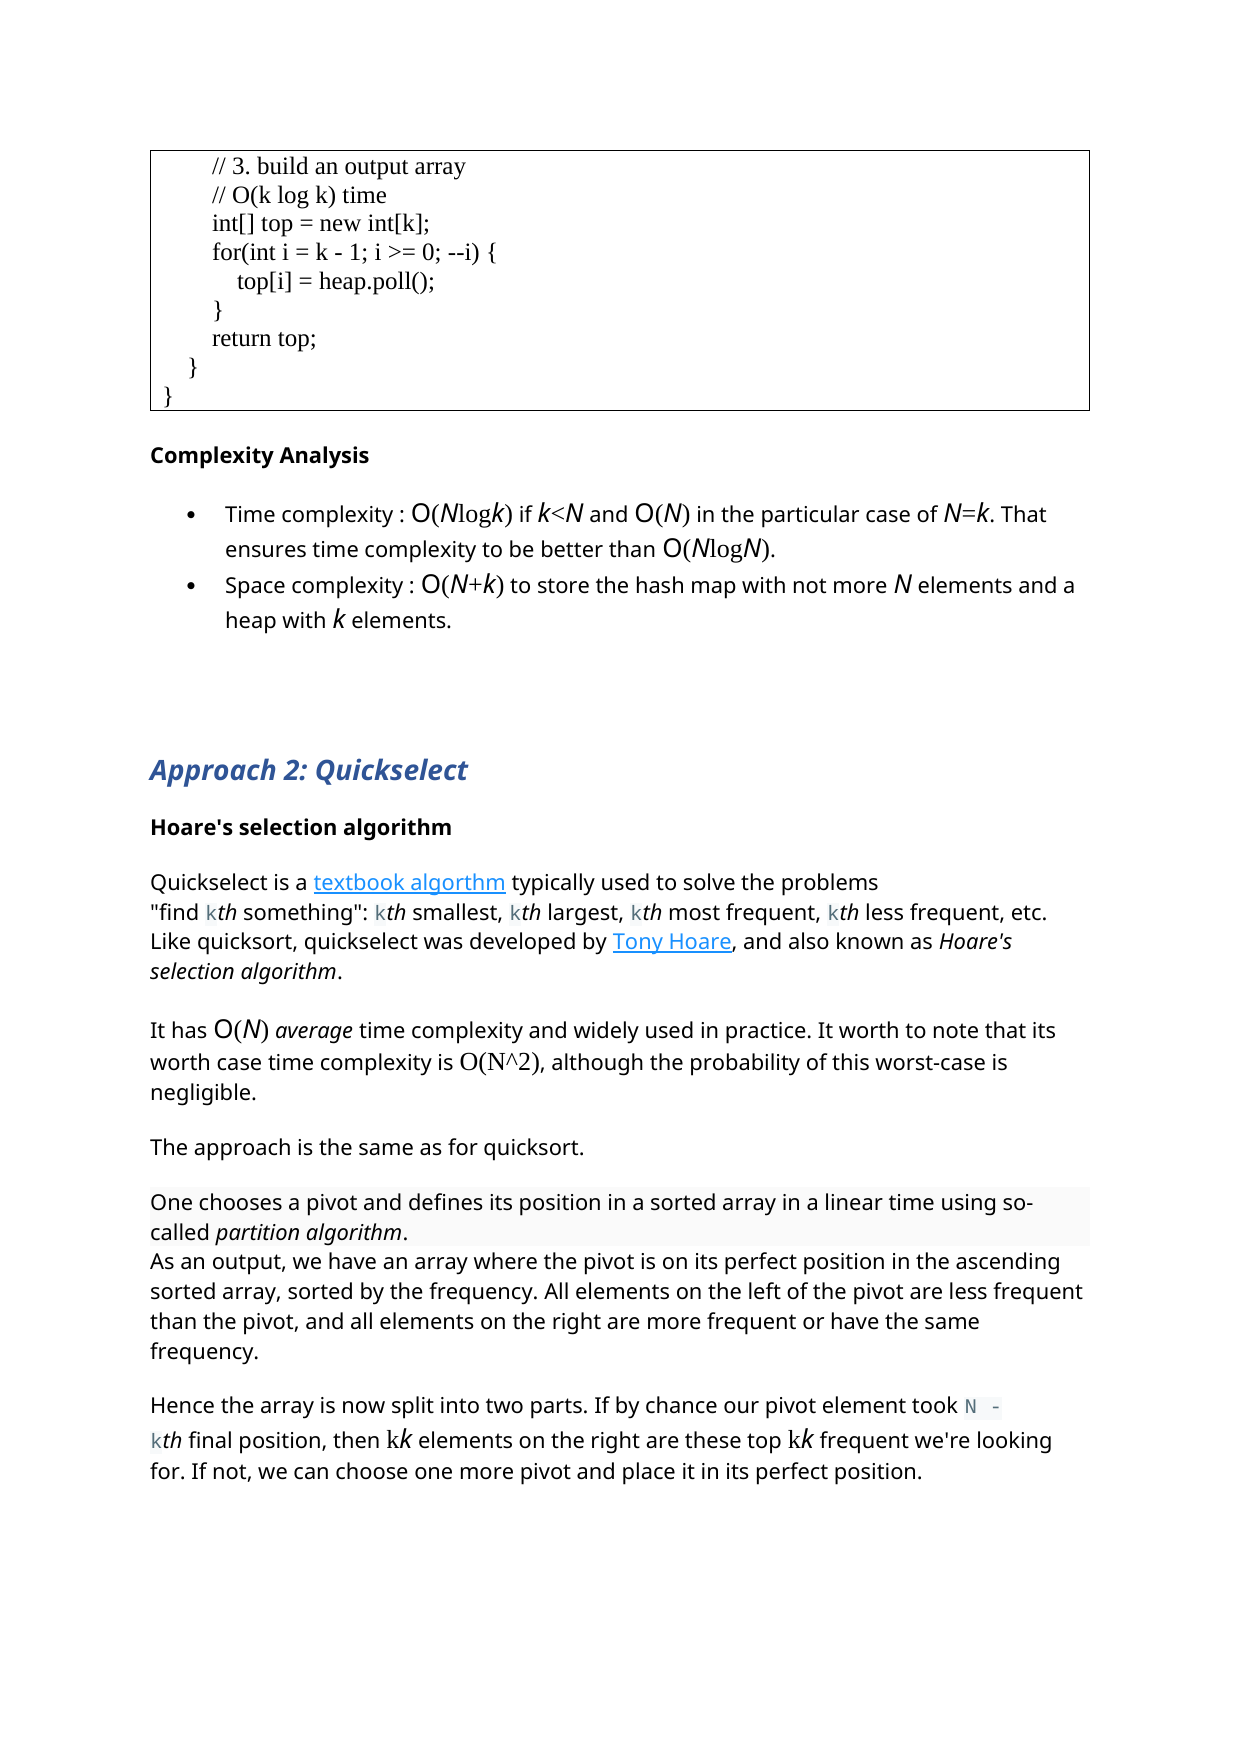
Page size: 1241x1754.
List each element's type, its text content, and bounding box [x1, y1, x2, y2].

text Complexity Analysis [150, 439, 1090, 469]
text Hoare's selection algorithm [150, 812, 1090, 842]
text One chooses a pivot and defines its position in a sorted array in a linear time using so-called partition algorithm. [150, 1187, 1090, 1246]
text As an output, we have an array where the pivot is on its perfect position in the ascending sorted array, sorted by the frequency. All elements on the left of the pivot are less frequent than the pivot, and all elements on the right are more frequent or have the same frequency. [150, 1246, 1090, 1366]
text The approach is the same as for quicksort. [150, 1132, 1090, 1162]
list Space complexity : O(N+k) to store the hash map with not more N elements and a heap with k elements. [187, 565, 1090, 636]
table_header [151, 151, 1089, 410]
list Time complexity : O(Nlogk) if k<N and O(N) in the particular case of N=k. That ensures time complexity to be better than O(NlogN). [187, 494, 1090, 565]
text Quickselect is a textbook algorthm typically used to solve the problems "find kth something": kth smallest, kth largest, kth most frequent, kth less frequent, etc. Like quicksort, quickselect was developed by Tony Hoare, and also known as Hoare's selection algorithm. [150, 867, 1090, 986]
text Hence the array is now split into two parts. If by chance our pivot element took N - kth final position, then kk elements on the right are these top kk frequent we're looking for. If not, we can choose one more pivot and place it in its perfect position. [150, 1391, 1090, 1486]
subtitle Approach 2: Quickselect [150, 750, 1090, 788]
text It has O(N) average time complexity and widely used in practice. It worth to note that its worth case time complexity is O(N^2), although the probability of this worst-case is negligible. [150, 1011, 1090, 1107]
